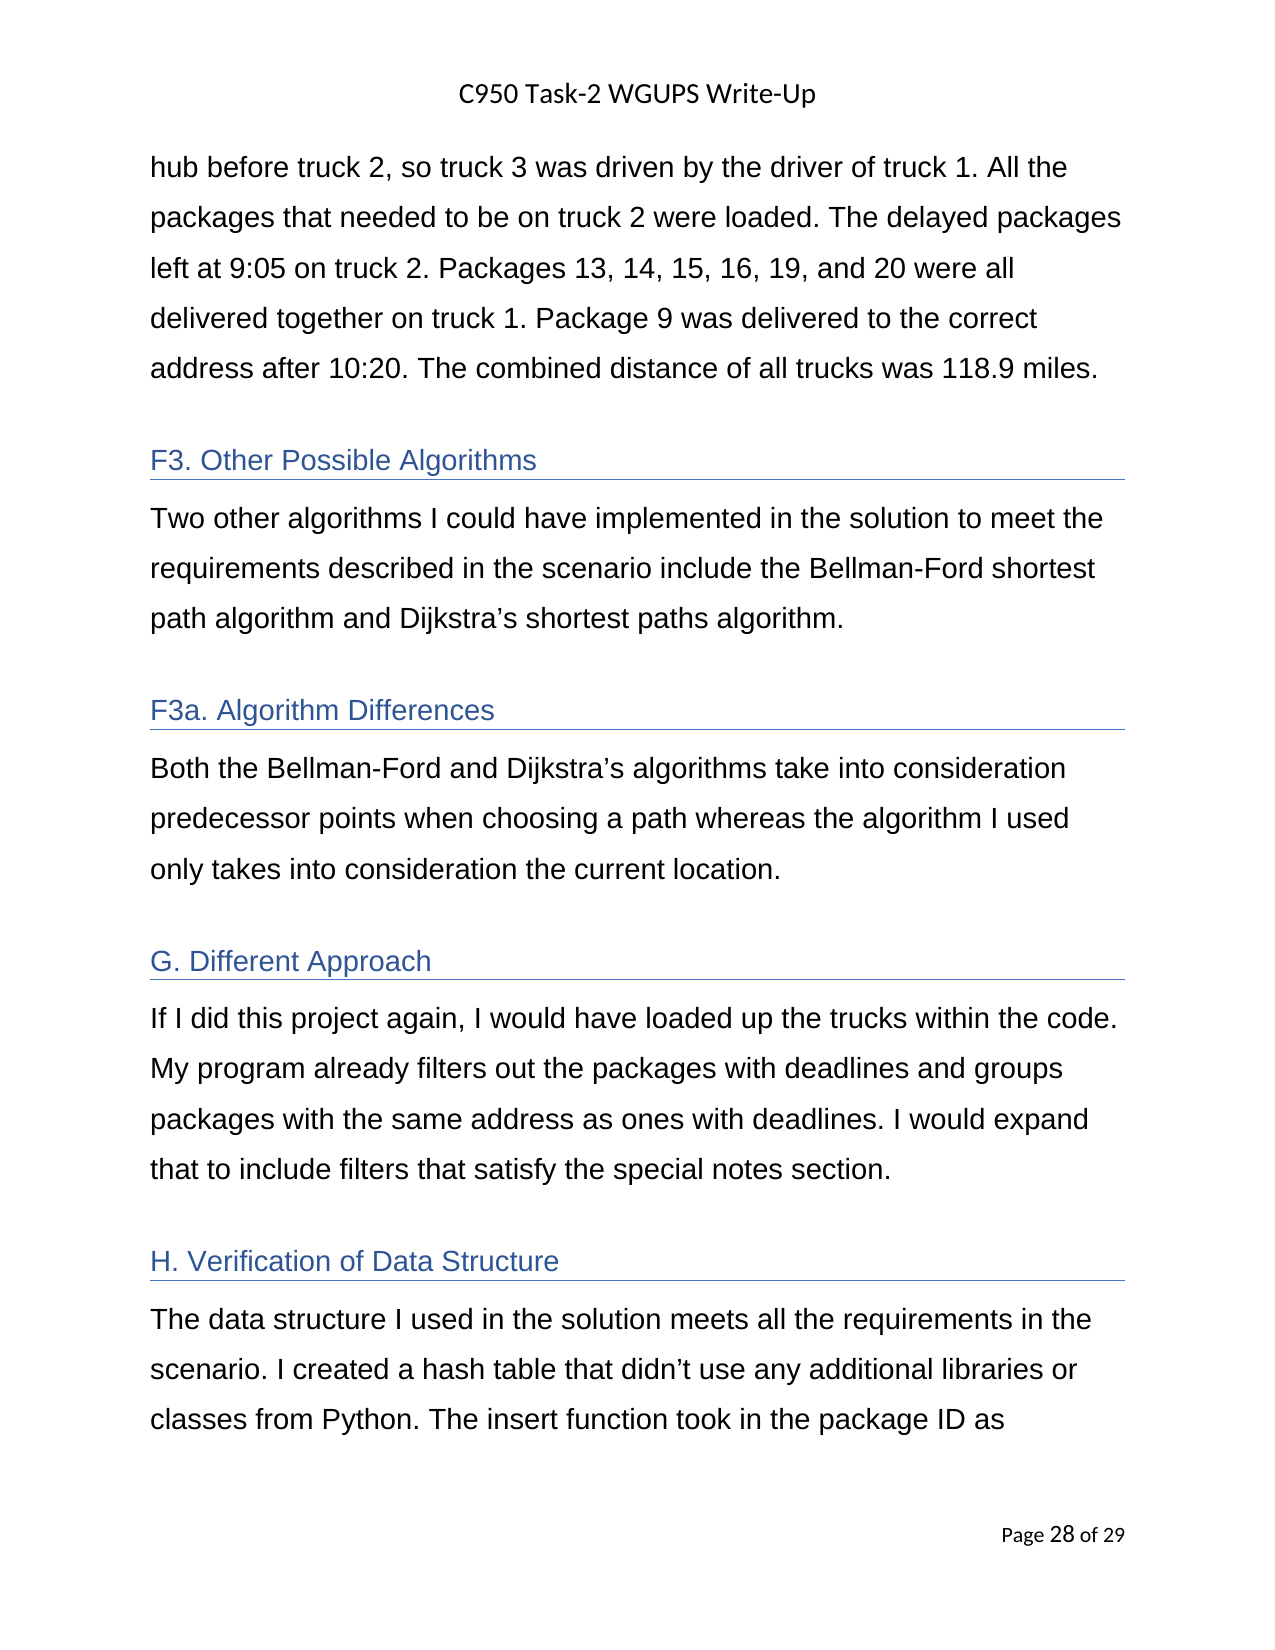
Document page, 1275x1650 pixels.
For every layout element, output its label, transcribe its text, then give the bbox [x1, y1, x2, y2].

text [150, 1302, 1125, 1436]
text Both the Bellman-Ford and Dijkstra’s algorithms take into consideration predecessor points when choosing a path whereas the algorithm I used only takes into consideration the current location. [150, 751, 1125, 885]
subtitle F3. Other Possible Algorithms [150, 443, 1125, 479]
subtitle H. Verification of Data Structure [150, 1244, 1125, 1280]
text If I did this project again, I would have loaded up the trucks within the code. My program already filters out the packages with deadlines and groups packages with the same address as ones with deadlines. I would expand that to include filters that satisfy the special notes section. [150, 1001, 1125, 1186]
subtitle F3a. Algorithm Differences [150, 693, 1125, 729]
text Two other algorithms I could have implemented in the solution to meet the requirements described in the scenario include the Bellman-Ford shortest path algorithm and Dijkstra’s shortest paths algorithm. [150, 501, 1125, 635]
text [150, 150, 1125, 385]
subtitle G. Different Approach [150, 944, 1125, 979]
